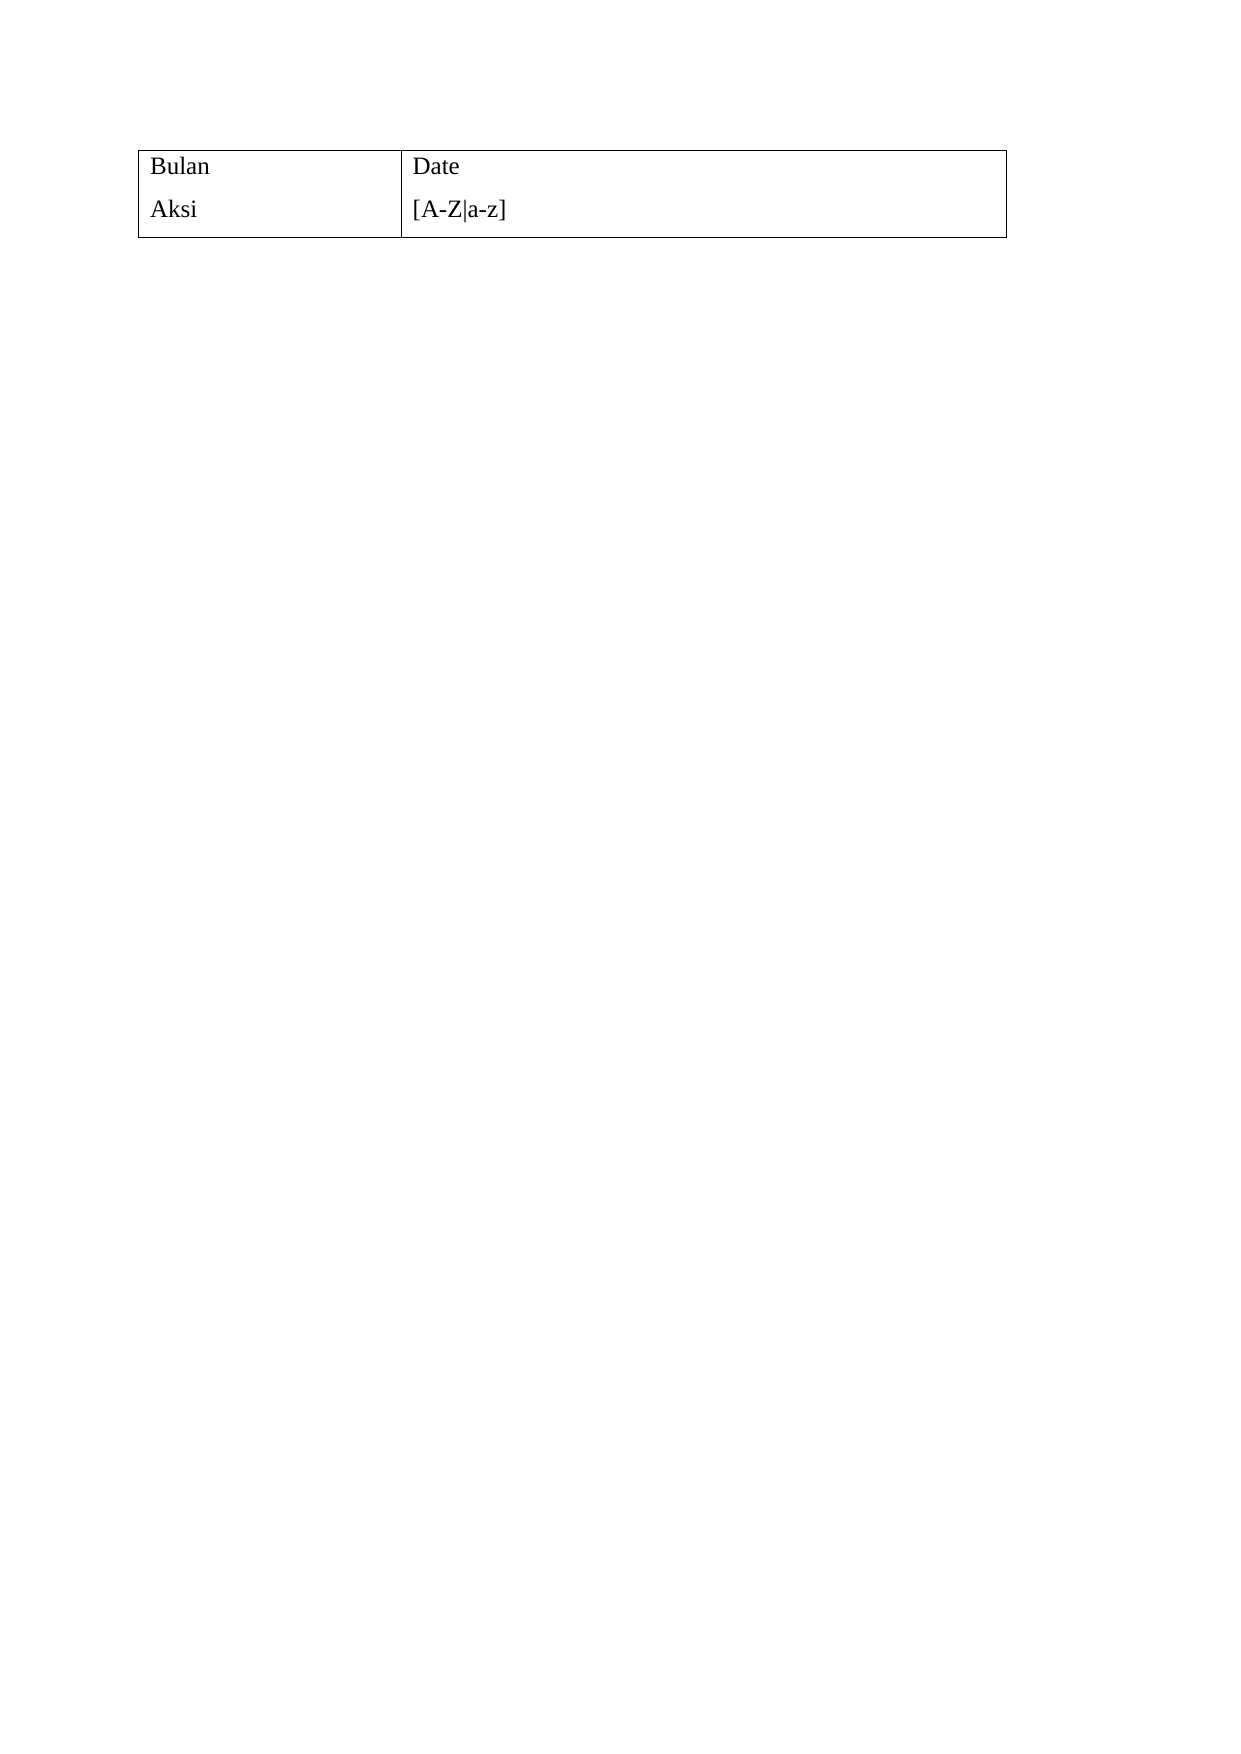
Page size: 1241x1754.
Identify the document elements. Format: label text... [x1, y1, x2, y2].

table_cell No Tahun Bulan Aksi [139, 151, 401, 237]
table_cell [402, 151, 1006, 237]
